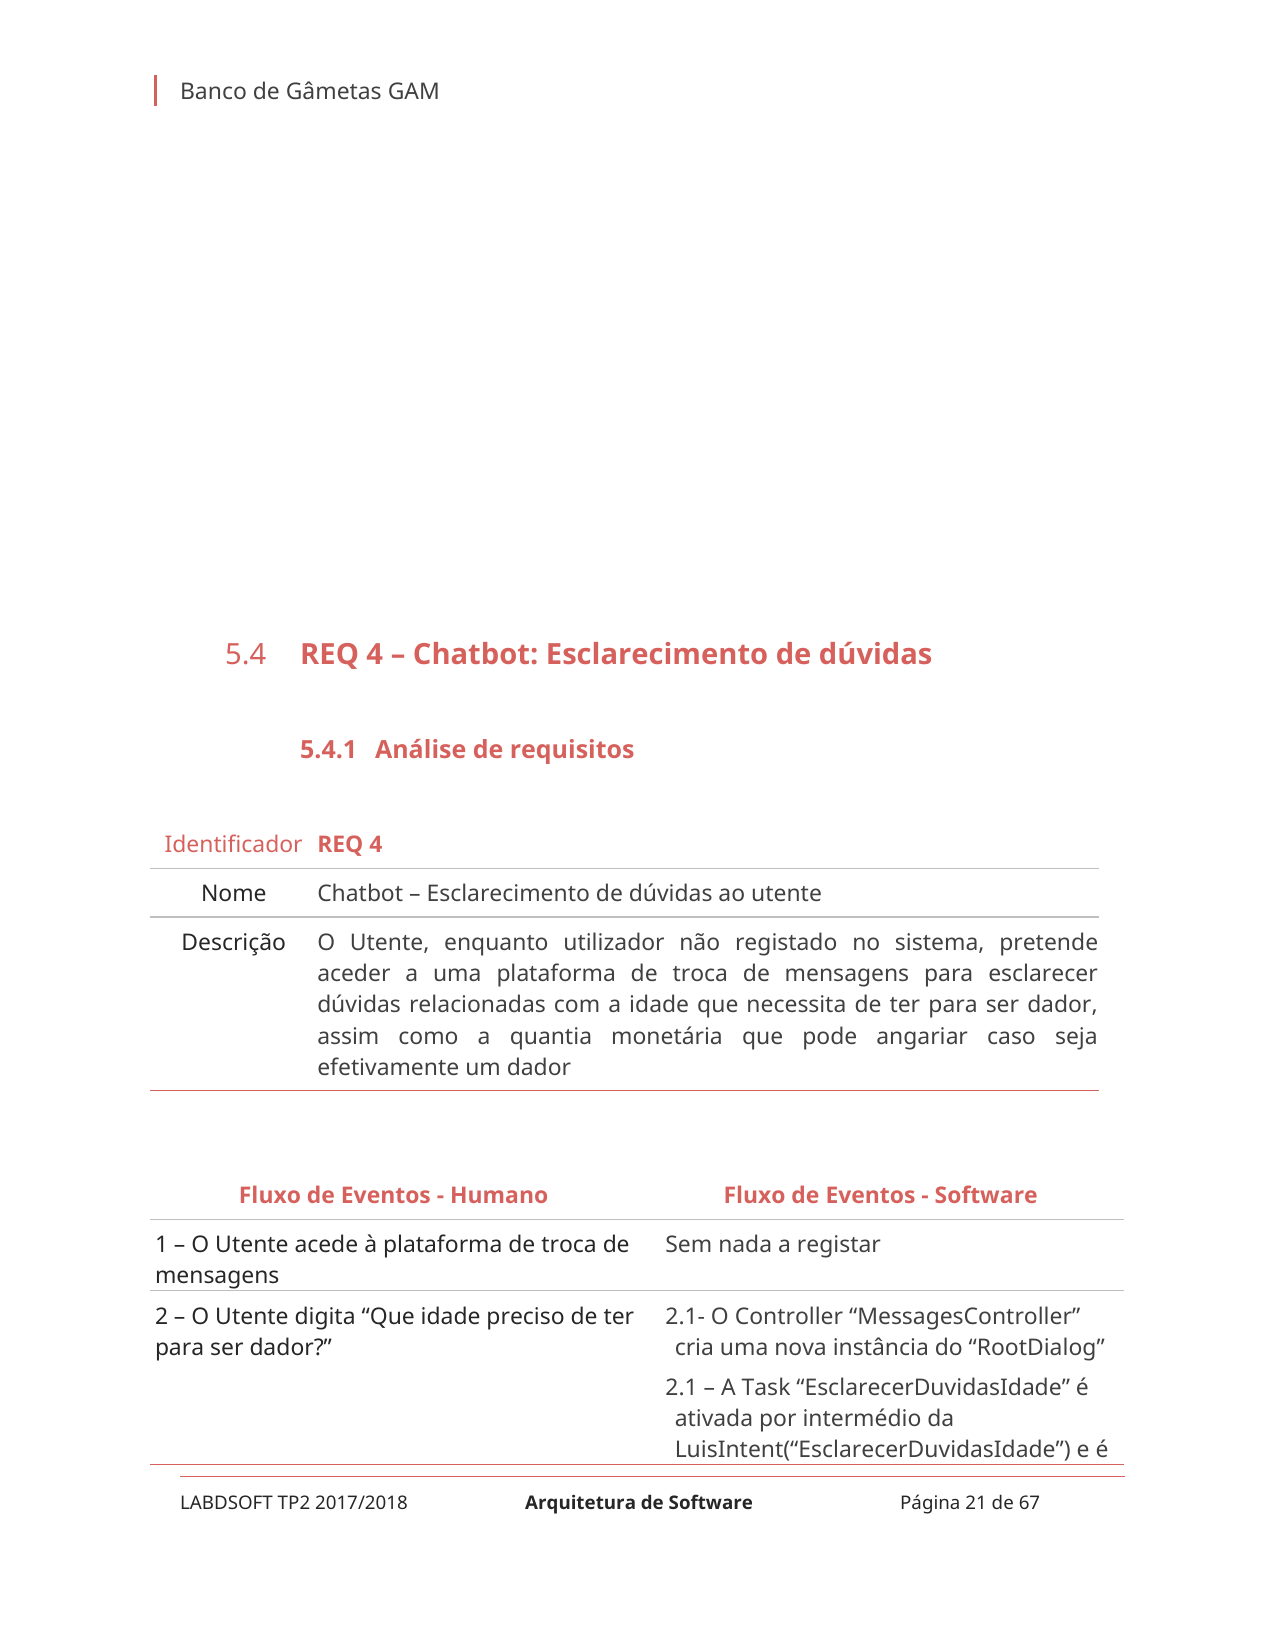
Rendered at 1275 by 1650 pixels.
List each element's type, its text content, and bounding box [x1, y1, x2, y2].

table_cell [150, 1291, 637, 1464]
table_header Fluxo de Eventos - Humano [150, 1179, 637, 1218]
table_header Fluxo de Eventos - Software [637, 1179, 1124, 1218]
table_cell Sem nada a registar [637, 1220, 1124, 1290]
subtitle REQ 4 – Chatbot: Esclarecimento de dúvidas [225, 633, 1125, 673]
table_cell 1 – O Utente acede à plataforma de troca de mensagens [150, 1220, 637, 1290]
table_header REQ 4 [317, 828, 1098, 867]
subtitle Análise de requisitos [300, 731, 1125, 765]
table_cell Nome [150, 869, 317, 916]
table_cell Chatbot – Esclarecimento de dúvidas ao utente [317, 869, 1098, 916]
table_cell Descrição [150, 918, 317, 1090]
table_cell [637, 1291, 1124, 1464]
table_cell O Utente, enquanto utilizador não registado no sistema, pretende aceder a uma plataforma de troca de mensagens para esclarecer dúvidas relacionadas com a idade que necessita de ter para ser dador, assim como a quantia monetária que pode angariar caso seja efetivamente um dador [317, 918, 1098, 1090]
table_header Identificador [150, 828, 317, 867]
